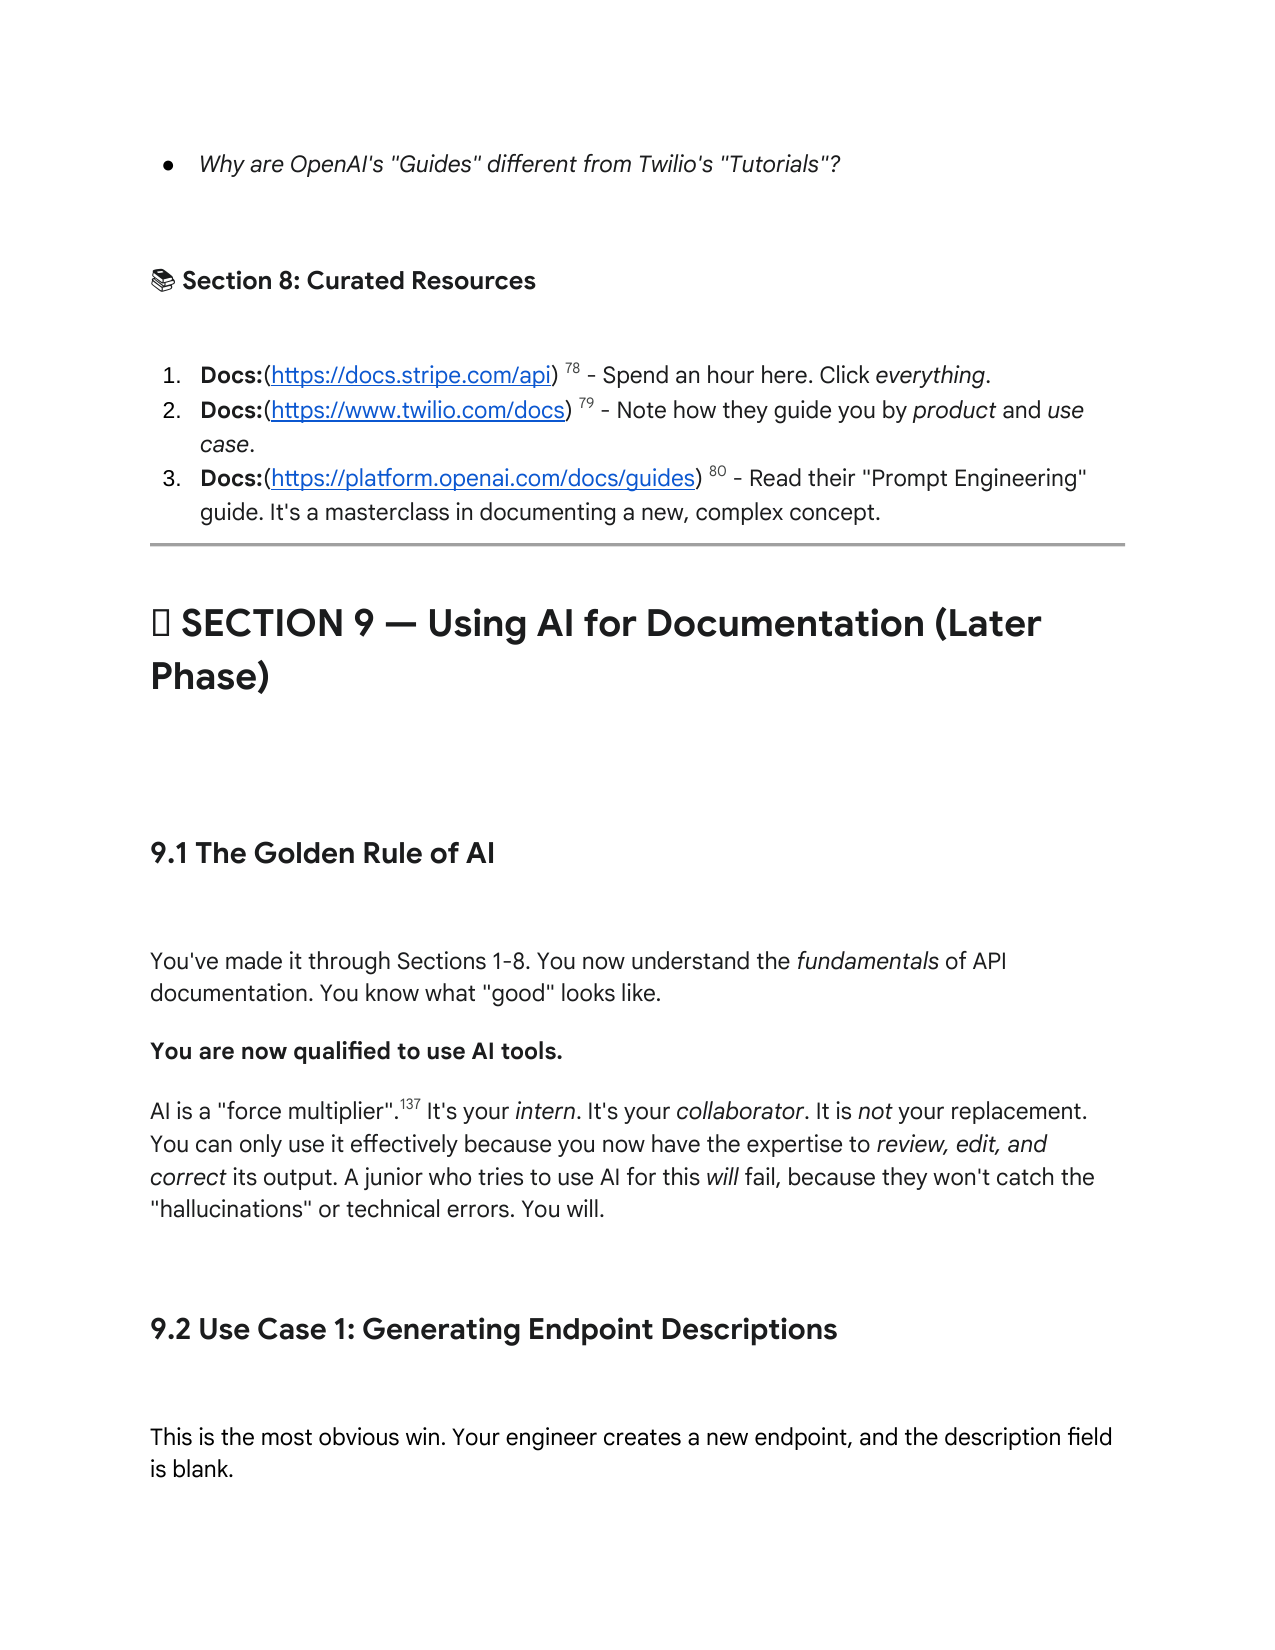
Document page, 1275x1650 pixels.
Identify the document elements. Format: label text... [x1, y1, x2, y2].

subtitle 9.1 The Golden Rule of AI [150, 835, 1125, 872]
text You've made it through Sections 1-8. You now understand the fundamentals of API documentation. You know what "good" looks like. [150, 947, 1125, 1008]
list Why are OpenAI's "Guides" different from Twilio's "Tutorials"? [161, 150, 1125, 179]
subtitle 9.2 Use Case 1: Generating Endpoint Descriptions [150, 1311, 1125, 1348]
subtitle 💡 SECTION 9 — Using AI for Documentation (Later Phase) [150, 600, 1125, 701]
text AI is a "force multiplier".137 It's your intern. It's your collaborator. It is not your replacement. You can only use it effectively because you now have the expertise to review, edit, and correct its output. A junior who tries to use AI for this will fail, because they won't catch the "hallucinations" or technical errors. You will. [150, 1095, 1125, 1224]
list Docs:(https://docs.stripe.com/api) 78 - Spend an hour here. Click everything. [162, 359, 1125, 390]
list Docs:(https://www.twilio.com/docs) 79 - Note how they guide you by product and use case. [162, 394, 1125, 459]
list Docs:(https://platform.openai.com/docs/guides) 80 - Read their "Prompt Engineering" guide. It's a masterclass in documenting a new, complex concept. [162, 463, 1125, 527]
text This is the most obvious win. Your engineer creates a new endpoint, and the description field is blank. [150, 1423, 1125, 1484]
subtitle 📚 Section 8: Curated Resources [150, 265, 1125, 297]
text You are now qualified to use AI tools. [150, 1037, 1125, 1066]
